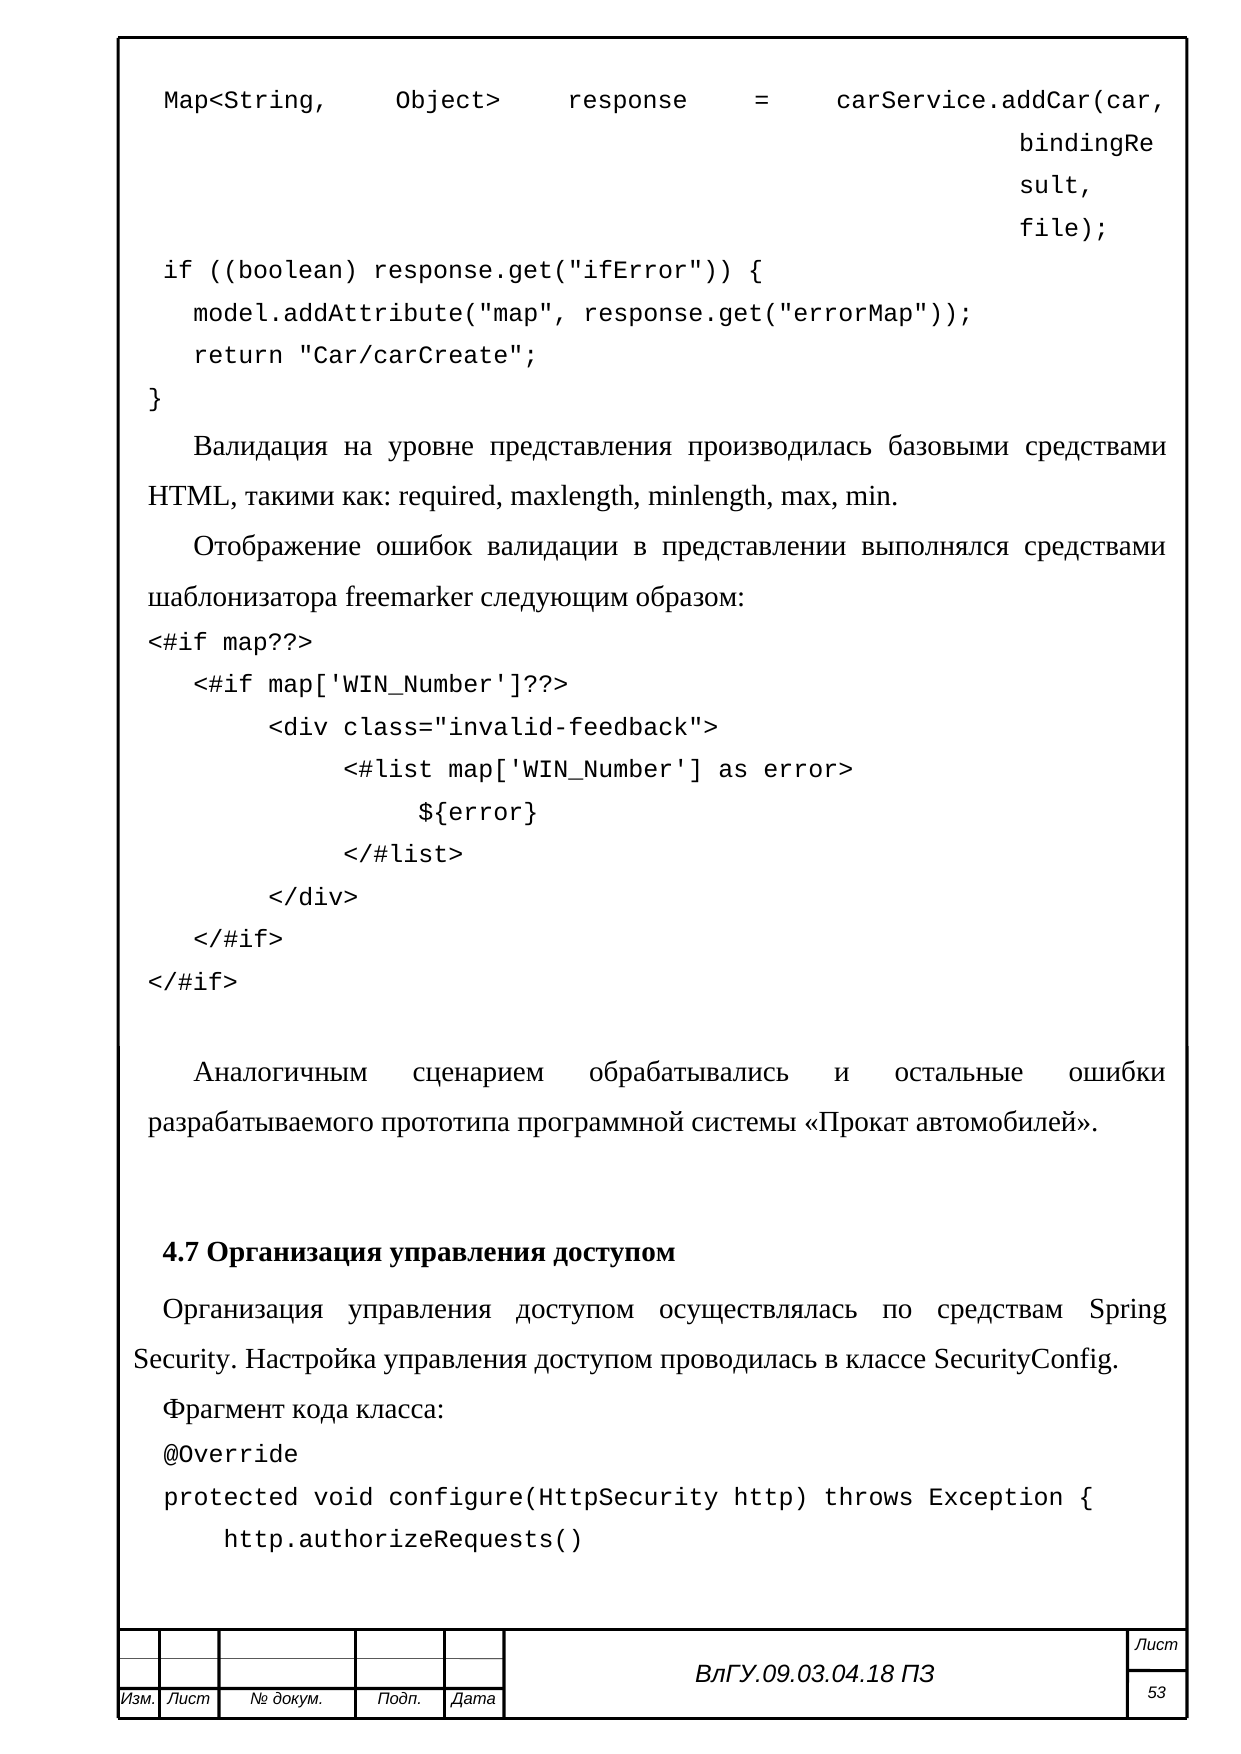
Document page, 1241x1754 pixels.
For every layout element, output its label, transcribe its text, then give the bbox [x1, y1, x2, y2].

text </#list> [298, 842, 1167, 870]
text return "Car/carCreate"; [133, 343, 1167, 371]
text Аналогичным сценарием обрабатывались и остальные ошибки разрабатываемого прототипа программной системы «Прокат автомобилей». [148, 1054, 1167, 1138]
text Валидация на уровне представления производилась базовыми средствами HTML, такими как: required, maxlength, minlength, max, min. [148, 428, 1167, 512]
text <#if map['WIN_Number']??> [148, 672, 1167, 700]
text <#if map??> [148, 629, 1167, 657]
text </#if> [148, 969, 1167, 997]
text </#if> [148, 927, 1167, 955]
text protected void configure(HttpSecurity http) throws Exception { [103, 1484, 1167, 1512]
text @Override [103, 1442, 1167, 1470]
text <#list map['WIN_Number'] as error> [298, 757, 1167, 785]
text Map<String, Object> response = carService.addCar(car, bindingResult, file); [163, 88, 1167, 244]
text Отображение ошибок валидации в представлении выполнялся средствами шаблонизатора freemarker следующим образом: [148, 528, 1167, 612]
text ${error} [367, 799, 1167, 827]
text if ((boolean) response.get("ifError")) { [133, 258, 1167, 286]
text </div> [223, 884, 1167, 912]
subtitle 4.7 Организация управления доступом [162, 1234, 1164, 1268]
text http.authorizeRequests() [103, 1527, 1167, 1555]
text <div class="invalid-feedback"> [148, 714, 1167, 742]
text Организация управления доступом осуществлялась по средствам Spring Security. Настройка управления доступом проводилась в классе SecurityConfig. [133, 1291, 1167, 1374]
text } [133, 385, 1167, 414]
text model.addAttribute("map", response.get("errorMap")); [133, 300, 1167, 329]
text Фрагмент кода класса: [133, 1391, 1167, 1425]
